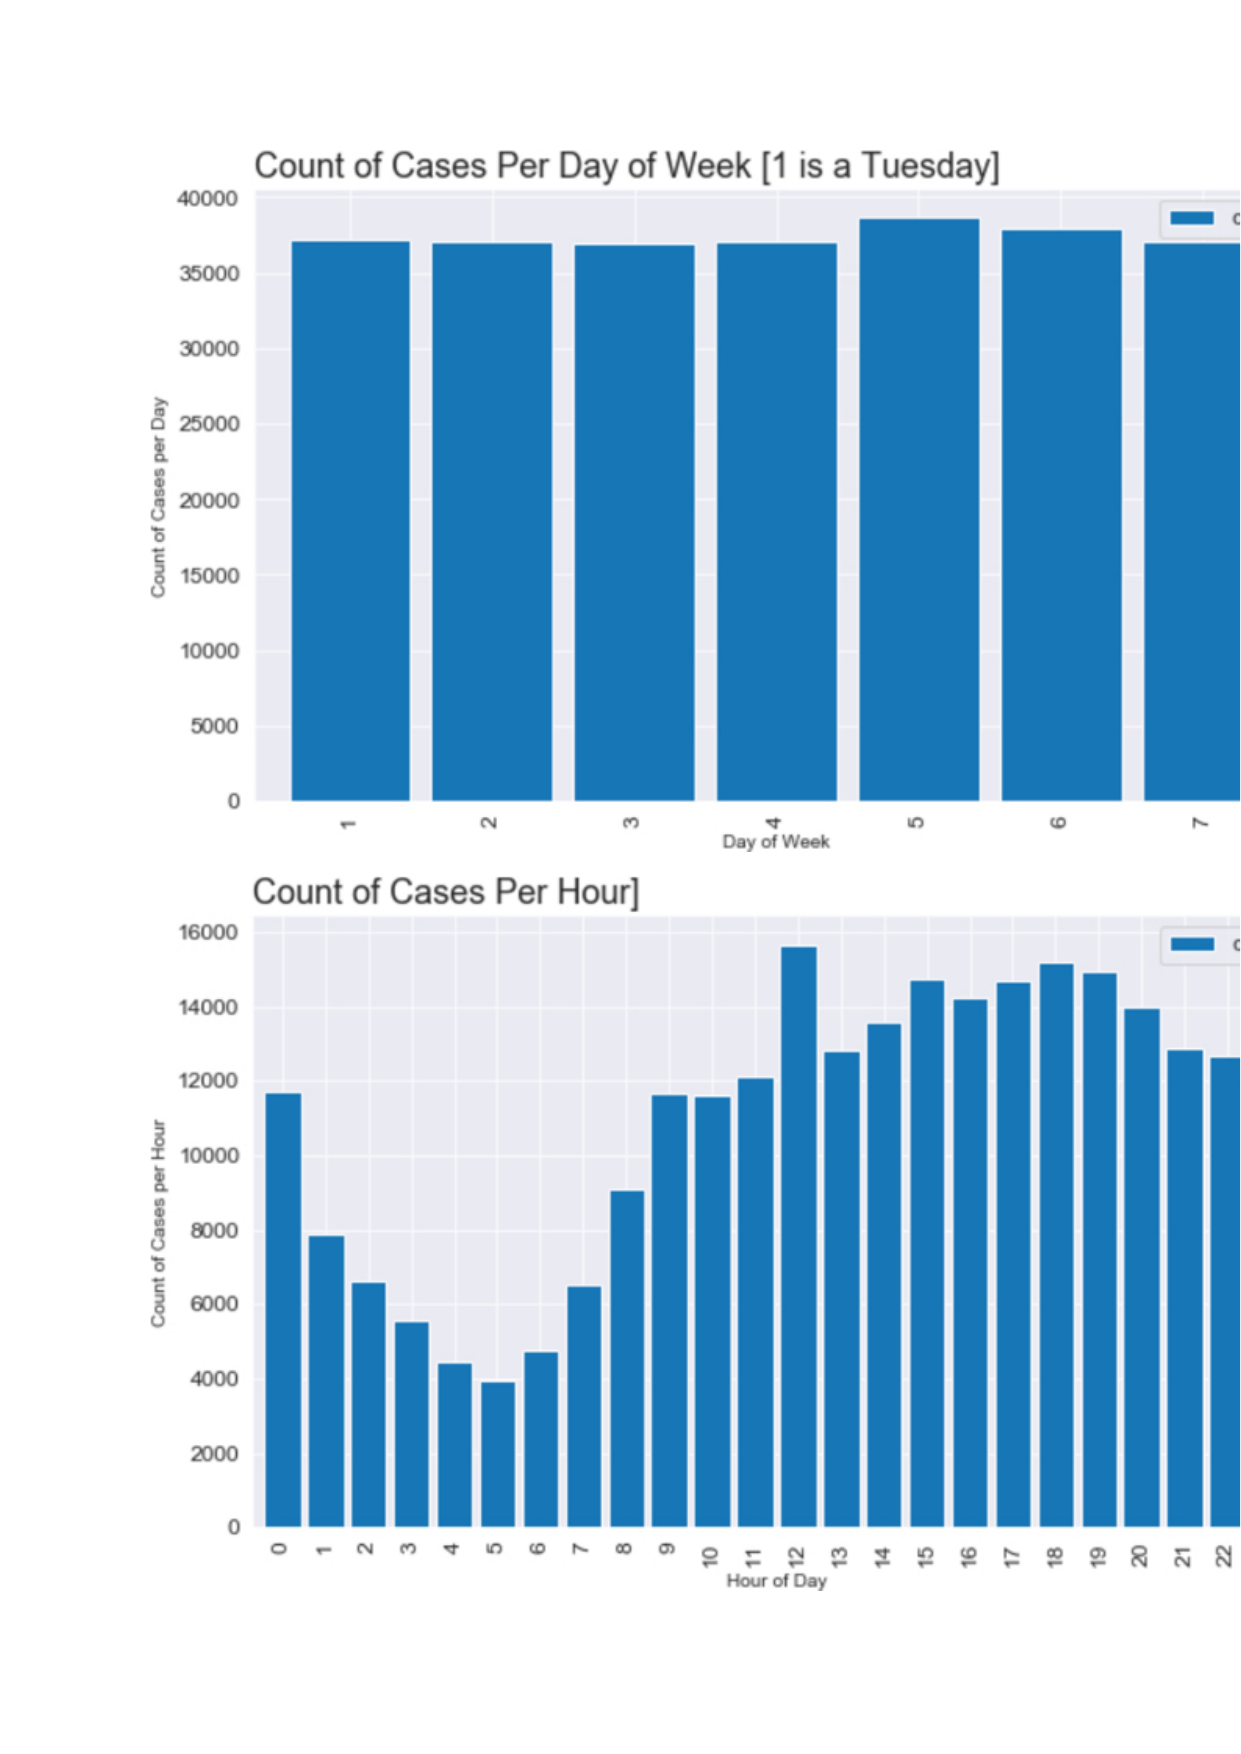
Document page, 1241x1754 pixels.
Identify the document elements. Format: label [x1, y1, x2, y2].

picture [150, 150, 1241, 852]
picture [150, 876, 1241, 1591]
